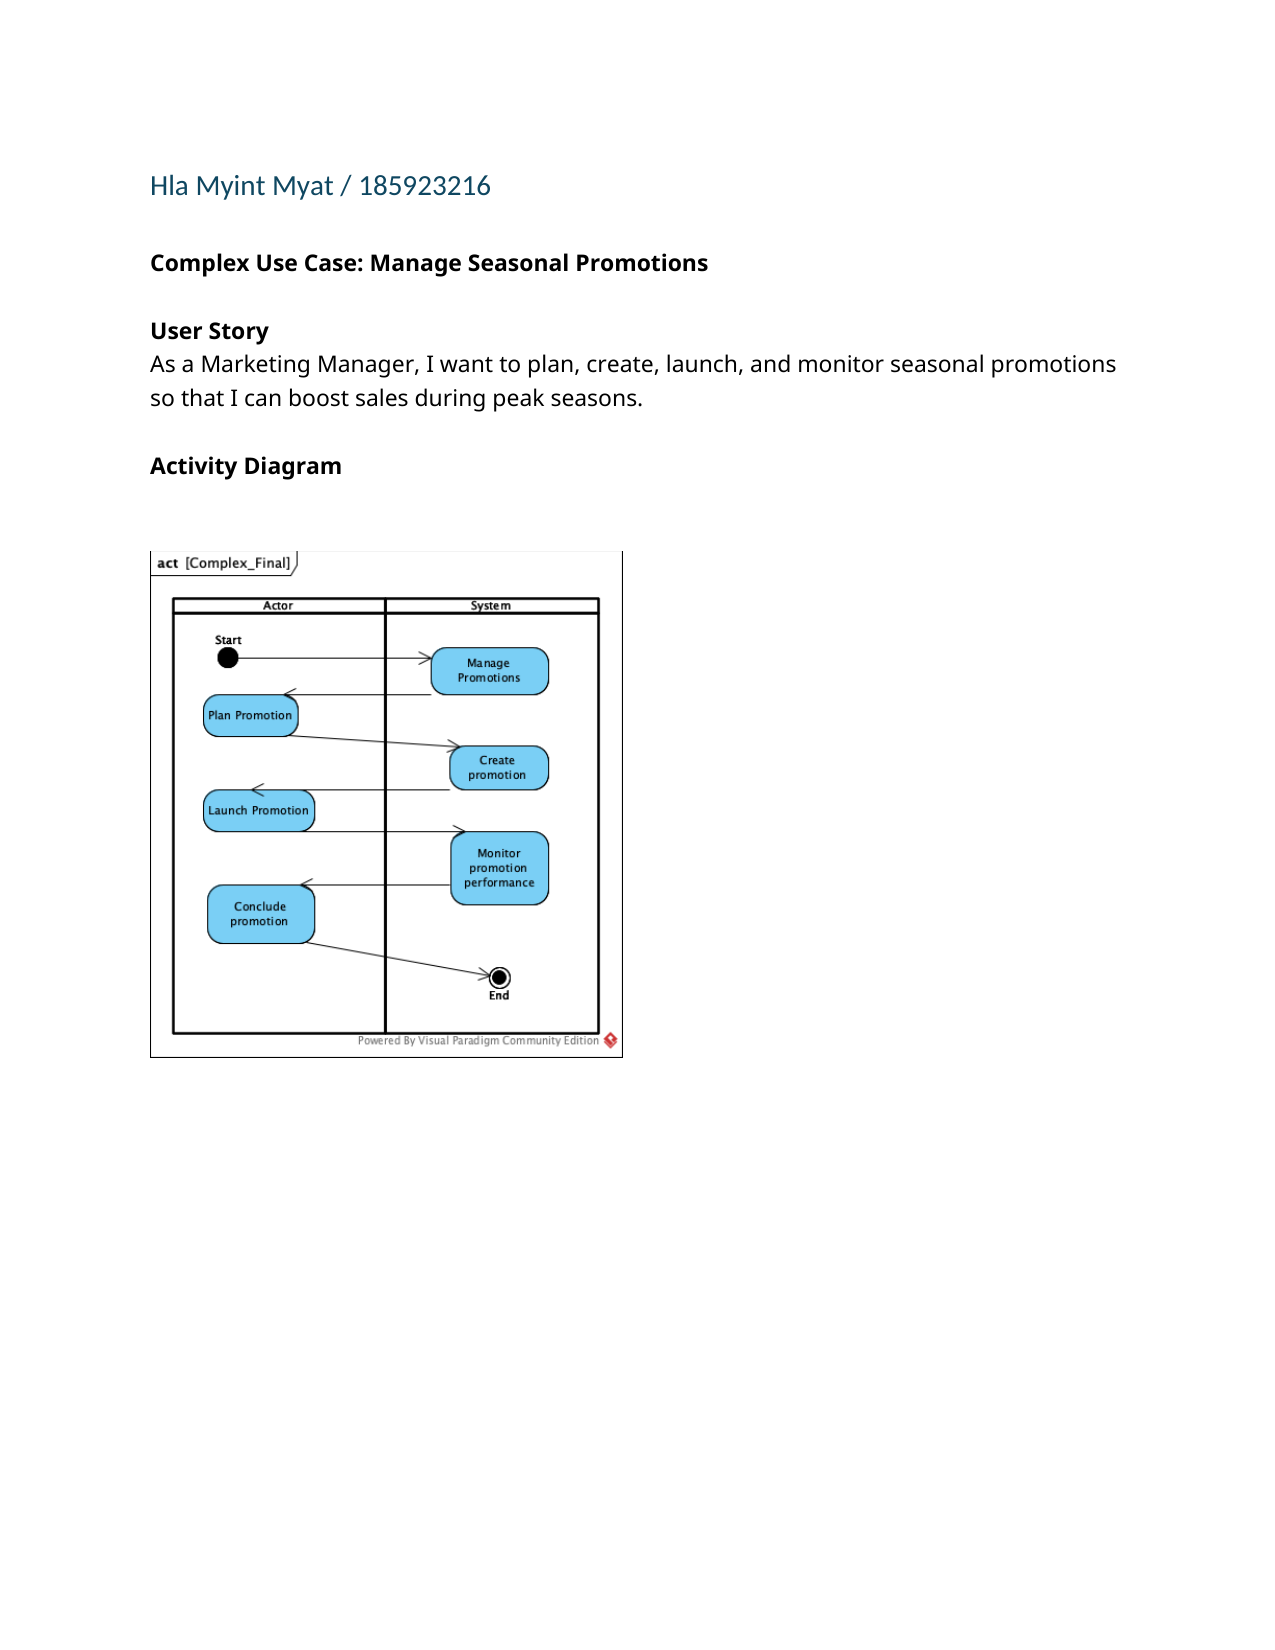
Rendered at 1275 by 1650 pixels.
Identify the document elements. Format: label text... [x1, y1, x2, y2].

text User Story [150, 315, 1125, 346]
text As a Marketing Manager, I want to plan, create, launch, and monitor seasonal promotions so that I can boost sales during peak seasons. [150, 348, 1125, 413]
picture [150, 551, 623, 1058]
subtitle Hla Myint Myat / 185923216 [150, 167, 1125, 202]
text Activity Diagram [150, 450, 1125, 481]
text Complex Use Case: Manage Seasonal Promotions [150, 247, 1125, 278]
